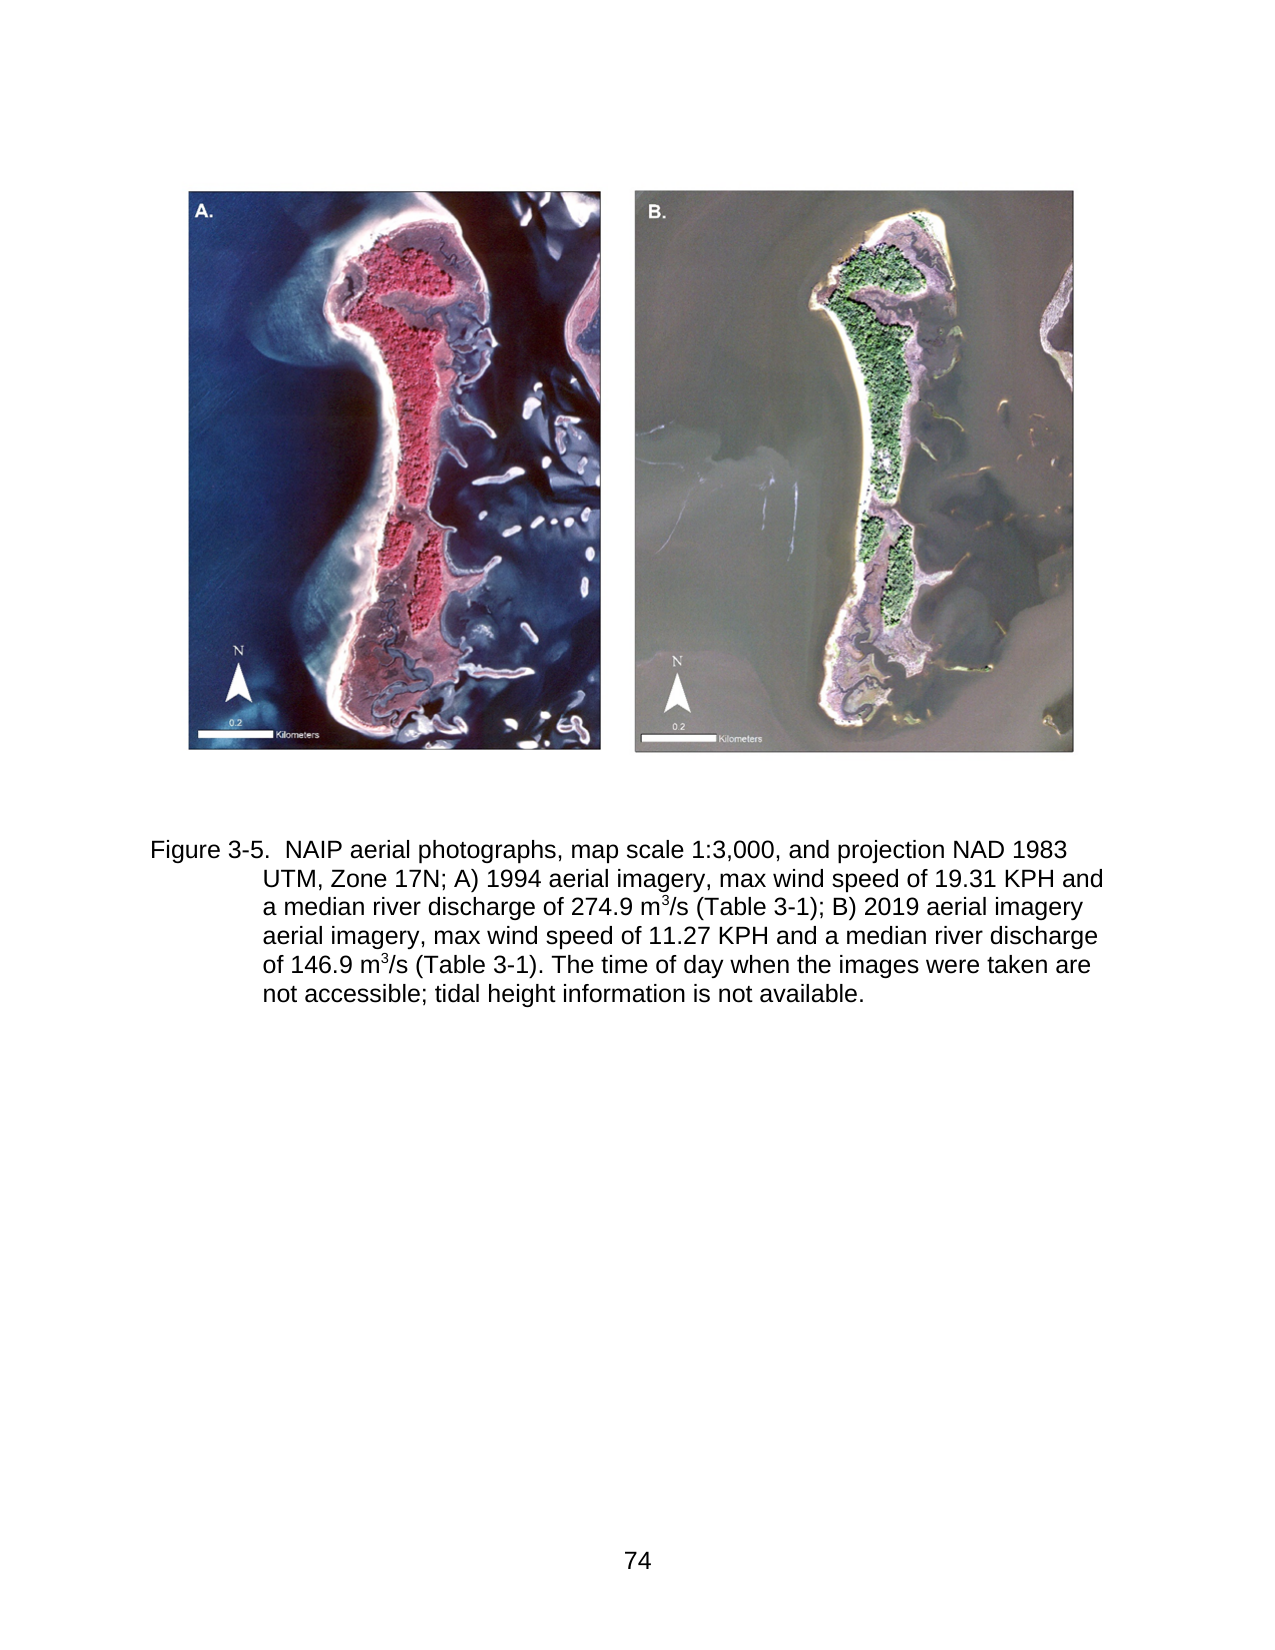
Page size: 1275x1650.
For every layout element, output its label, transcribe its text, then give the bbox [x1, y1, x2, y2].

picture [150, 150, 1125, 781]
text Figure 3-5. NAIP aerial photographs, map scale 1:3,000, and projection NAD 1983 UTM, Zone 17N; A) 1994 aerial imagery, max wind speed of 19.31 KPH and a median river discharge of 274.9 m3/s (Table 3-1); B) 2019 aerial imagery aerial imagery, max wind speed of 11.27 KPH and a median river discharge of 146.9 m3/s (Table 3-1). The time of day when the images were taken are not accessible; tidal height information is not available. [150, 835, 1125, 1007]
